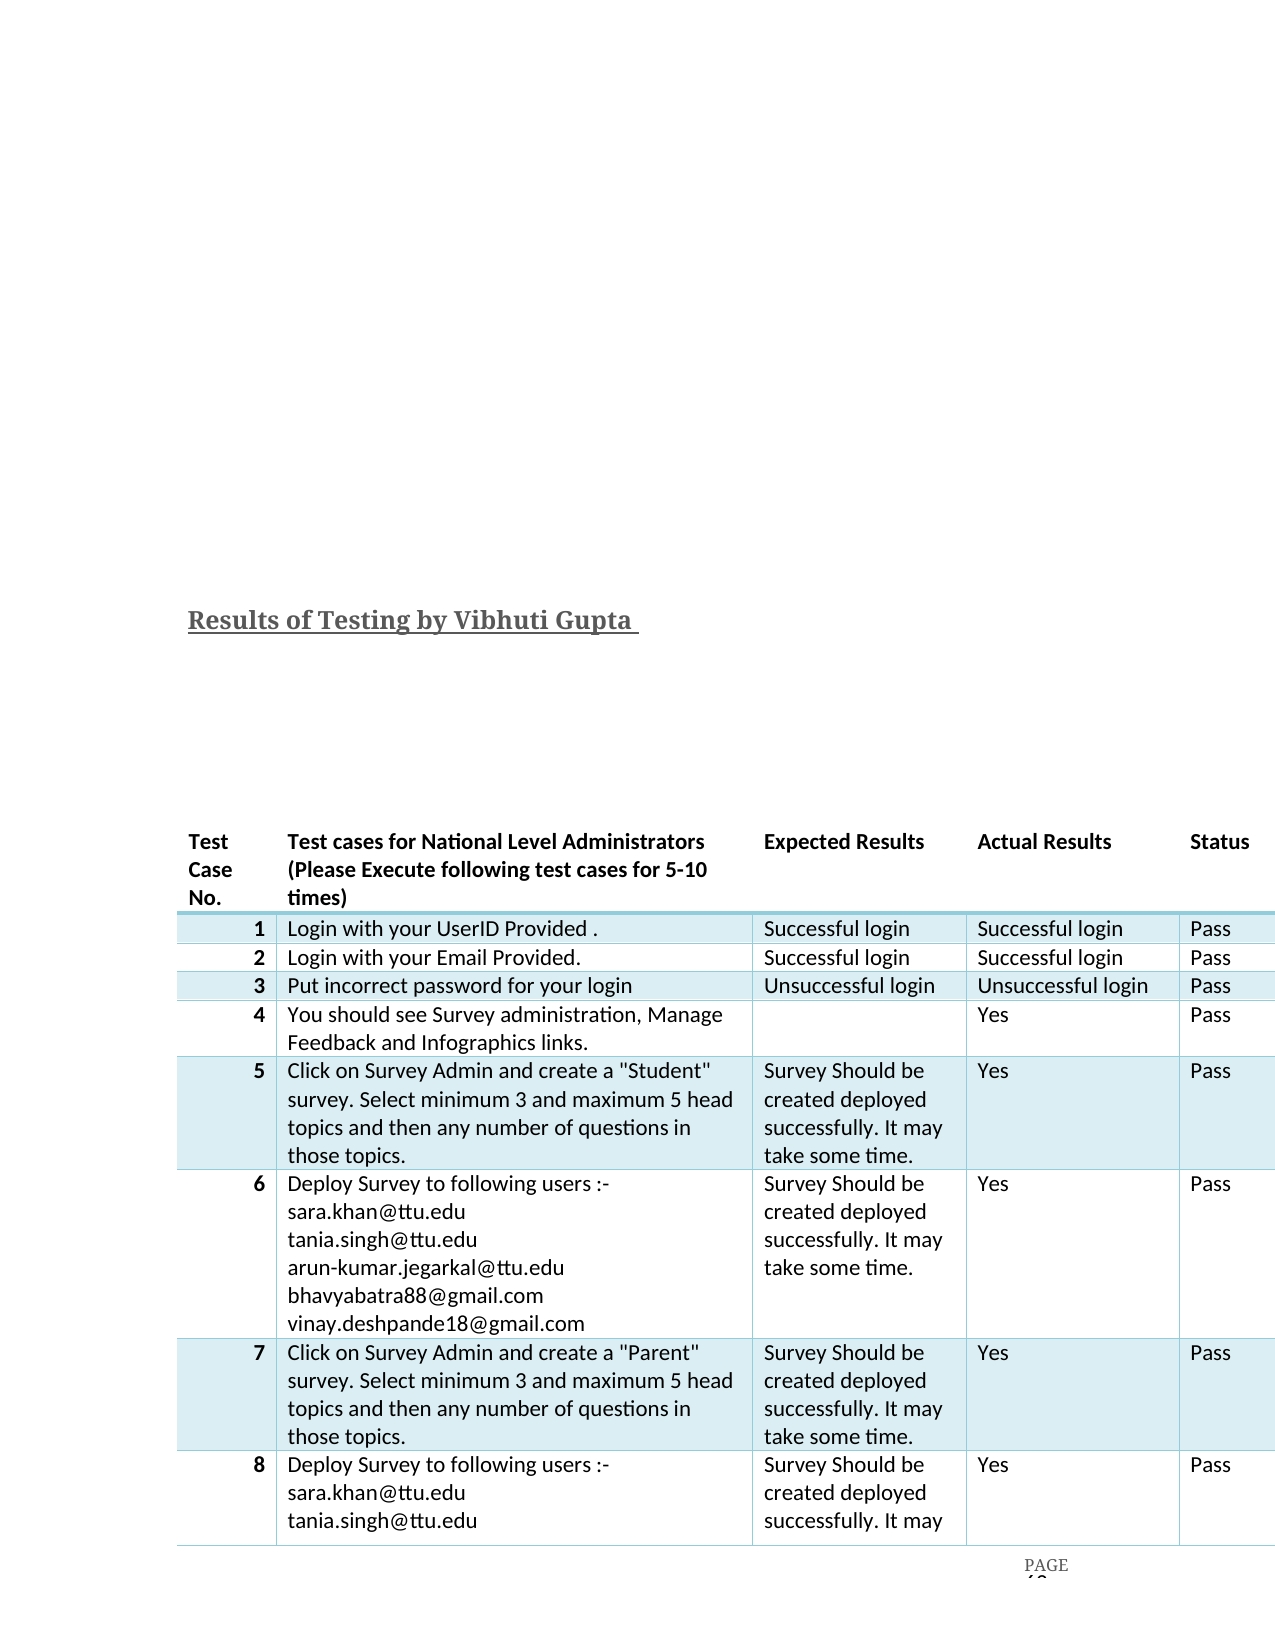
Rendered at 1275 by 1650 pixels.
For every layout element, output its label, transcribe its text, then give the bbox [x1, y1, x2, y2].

table_cell Click on Survey Admin and create a "Parent" survey. Select minimum 3 and maximum 5 head topics and then any number of questions in those topics. [277, 1339, 752, 1450]
table_cell 3 [177, 972, 276, 999]
table_cell Survey Should be created deployed successfully. It may take some time. [753, 1339, 966, 1450]
table_cell Pass [1180, 1057, 1275, 1169]
table_cell Pass [1180, 915, 1275, 942]
table_cell Pass [1180, 1001, 1275, 1056]
table_cell Pass [1180, 1170, 1275, 1337]
table_cell [753, 1001, 966, 1056]
table_cell Pass [1180, 1339, 1275, 1450]
table_cell Survey Should be created deployed successfully. It may take some time. [753, 1170, 966, 1337]
table_cell Unsuccessful login [753, 972, 966, 999]
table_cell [277, 1451, 752, 1545]
table_cell 1 [177, 915, 276, 942]
table_cell Pass [1180, 1451, 1275, 1545]
table_cell Yes [967, 1451, 1179, 1545]
table_header Test cases for National Level Administrators (Please Execute following test cases for 5-10 times) [276, 827, 753, 911]
table_cell 6 [177, 1170, 276, 1337]
table_cell Survey Should be created deployed successfully. It may take some time. [753, 1057, 966, 1169]
table_cell Pass [1180, 972, 1275, 999]
table_cell 5 [177, 1057, 276, 1169]
table_cell Login with your UserID Provided . [277, 915, 752, 942]
table_cell Click on Survey Admin and create a "Student" survey. Select minimum 3 and maximum 5 head topics and then any number of questions in those topics. [277, 1057, 752, 1169]
table_cell Successful login [967, 944, 1179, 971]
table_cell 7 [177, 1339, 276, 1450]
table_cell Yes [967, 1170, 1179, 1337]
table_cell Successful login [753, 915, 966, 942]
table_header Expected Results [753, 827, 966, 911]
table_cell Unsuccessful login [967, 972, 1179, 999]
table_cell Yes [967, 1339, 1179, 1450]
table_cell 2 [177, 944, 276, 971]
table_header Actual Results [966, 827, 1179, 911]
table_cell Yes [967, 1057, 1179, 1169]
table_cell Successful login [967, 915, 1179, 942]
text Results of Testing by Vibhuti Gupta [187, 603, 1037, 637]
table_cell Pass [1180, 944, 1275, 971]
table_cell You should see Survey administration, Manage Feedback and Infographics links. [277, 1001, 752, 1056]
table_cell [753, 1451, 966, 1545]
table_header Test Case No. [177, 827, 276, 911]
table_cell 4 [177, 1001, 276, 1056]
table_cell Successful login [753, 944, 966, 971]
table_header Status [1179, 827, 1275, 911]
table_cell Put incorrect password for your login [277, 972, 752, 999]
table_cell Login with your Email Provided. [277, 944, 752, 971]
table_cell Yes [967, 1001, 1179, 1056]
table_cell 8 [177, 1451, 276, 1545]
